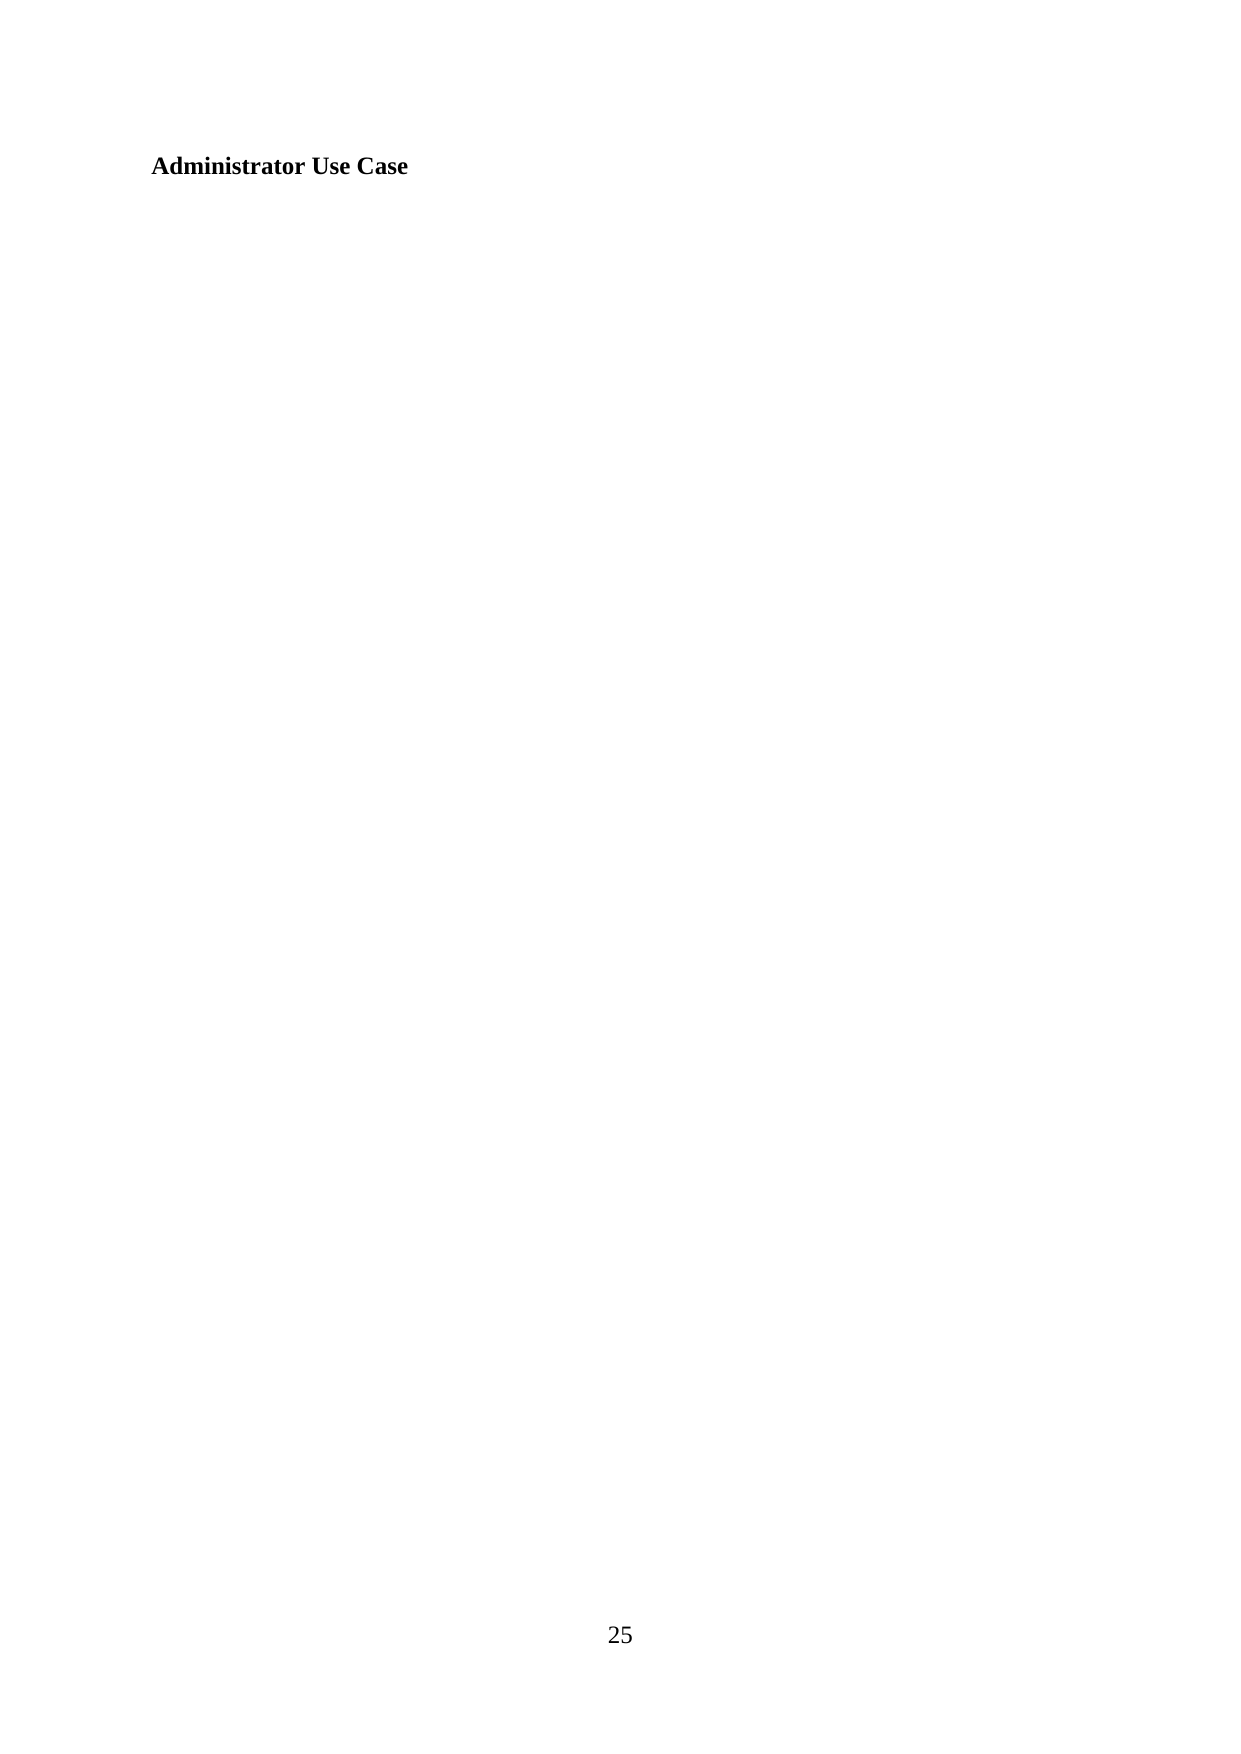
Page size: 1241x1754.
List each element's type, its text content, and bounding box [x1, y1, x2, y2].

text Administrator Use Case [151, 151, 1089, 180]
